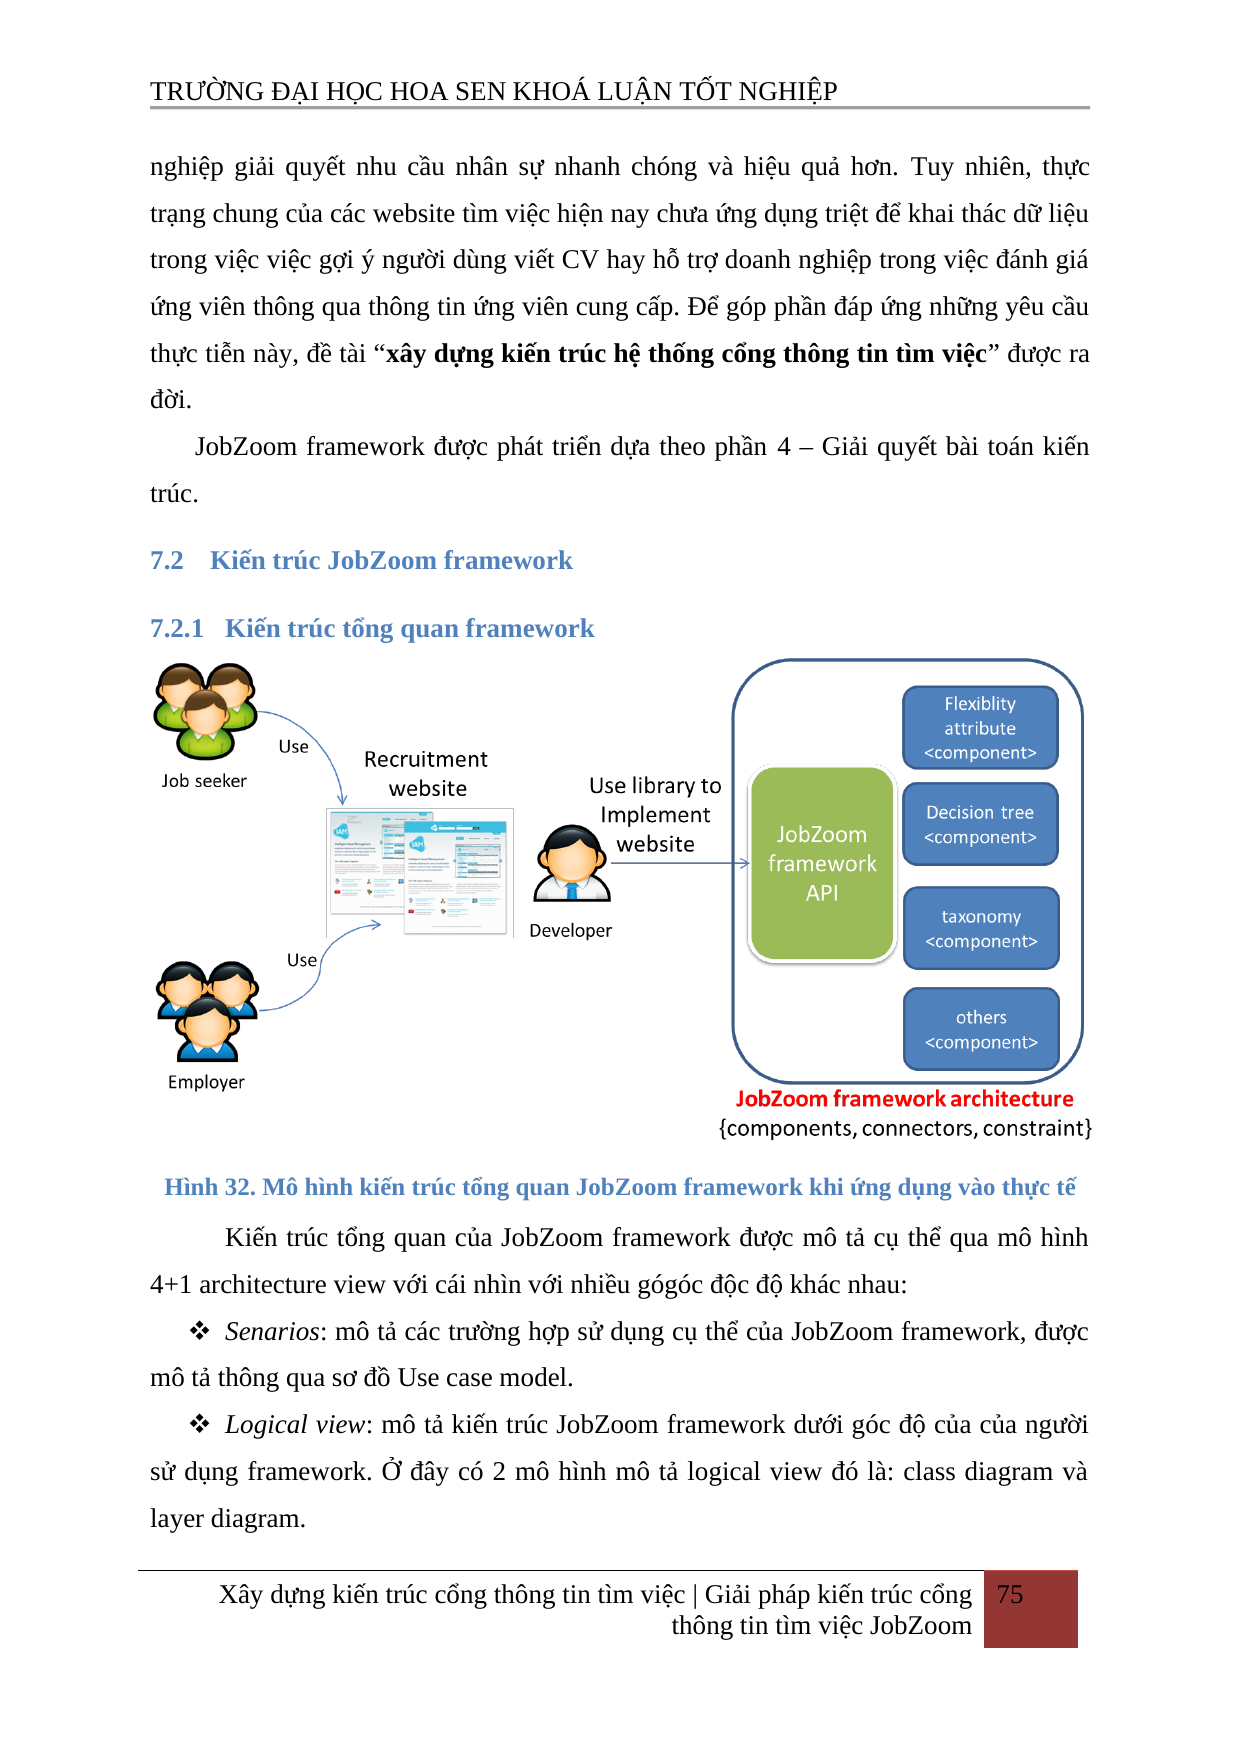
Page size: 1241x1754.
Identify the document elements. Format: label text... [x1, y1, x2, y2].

list Senarios: mô tả các trường hợp sử dụng cụ thể của JobZoom framework, được mô tả thông qua sơ đồ Use case model. [150, 1315, 1090, 1393]
text JobZoom framework được phát triển dựa theo phần 4 – Giải quyết bài toán kiến trúc. [150, 430, 1090, 508]
subtitle Kiến trúc tổng quan framework [150, 612, 1090, 643]
picture [150, 658, 1106, 1157]
text Kiến trúc tổng quan của JobZoom framework được mô tả cụ thể qua mô hình 4+1 architecture view với cái nhìn với nhiều gógóc độc độ khác nhau: [150, 1221, 1090, 1299]
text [150, 150, 1090, 414]
list Logical view: mô tả kiến trúc JobZoom framework dưới góc độ của của người sử dụng framework. Ở đây có 2 mô hình mô tả logical view đó là: class diagram và layer diagram. [150, 1408, 1090, 1533]
subtitle Kiến trúc JobZoom framework [150, 544, 1090, 575]
text Hình 32. Mô hình kiến trúc tổng quan JobZoom framework khi ứng dụng vào thực tế [150, 1172, 1090, 1201]
